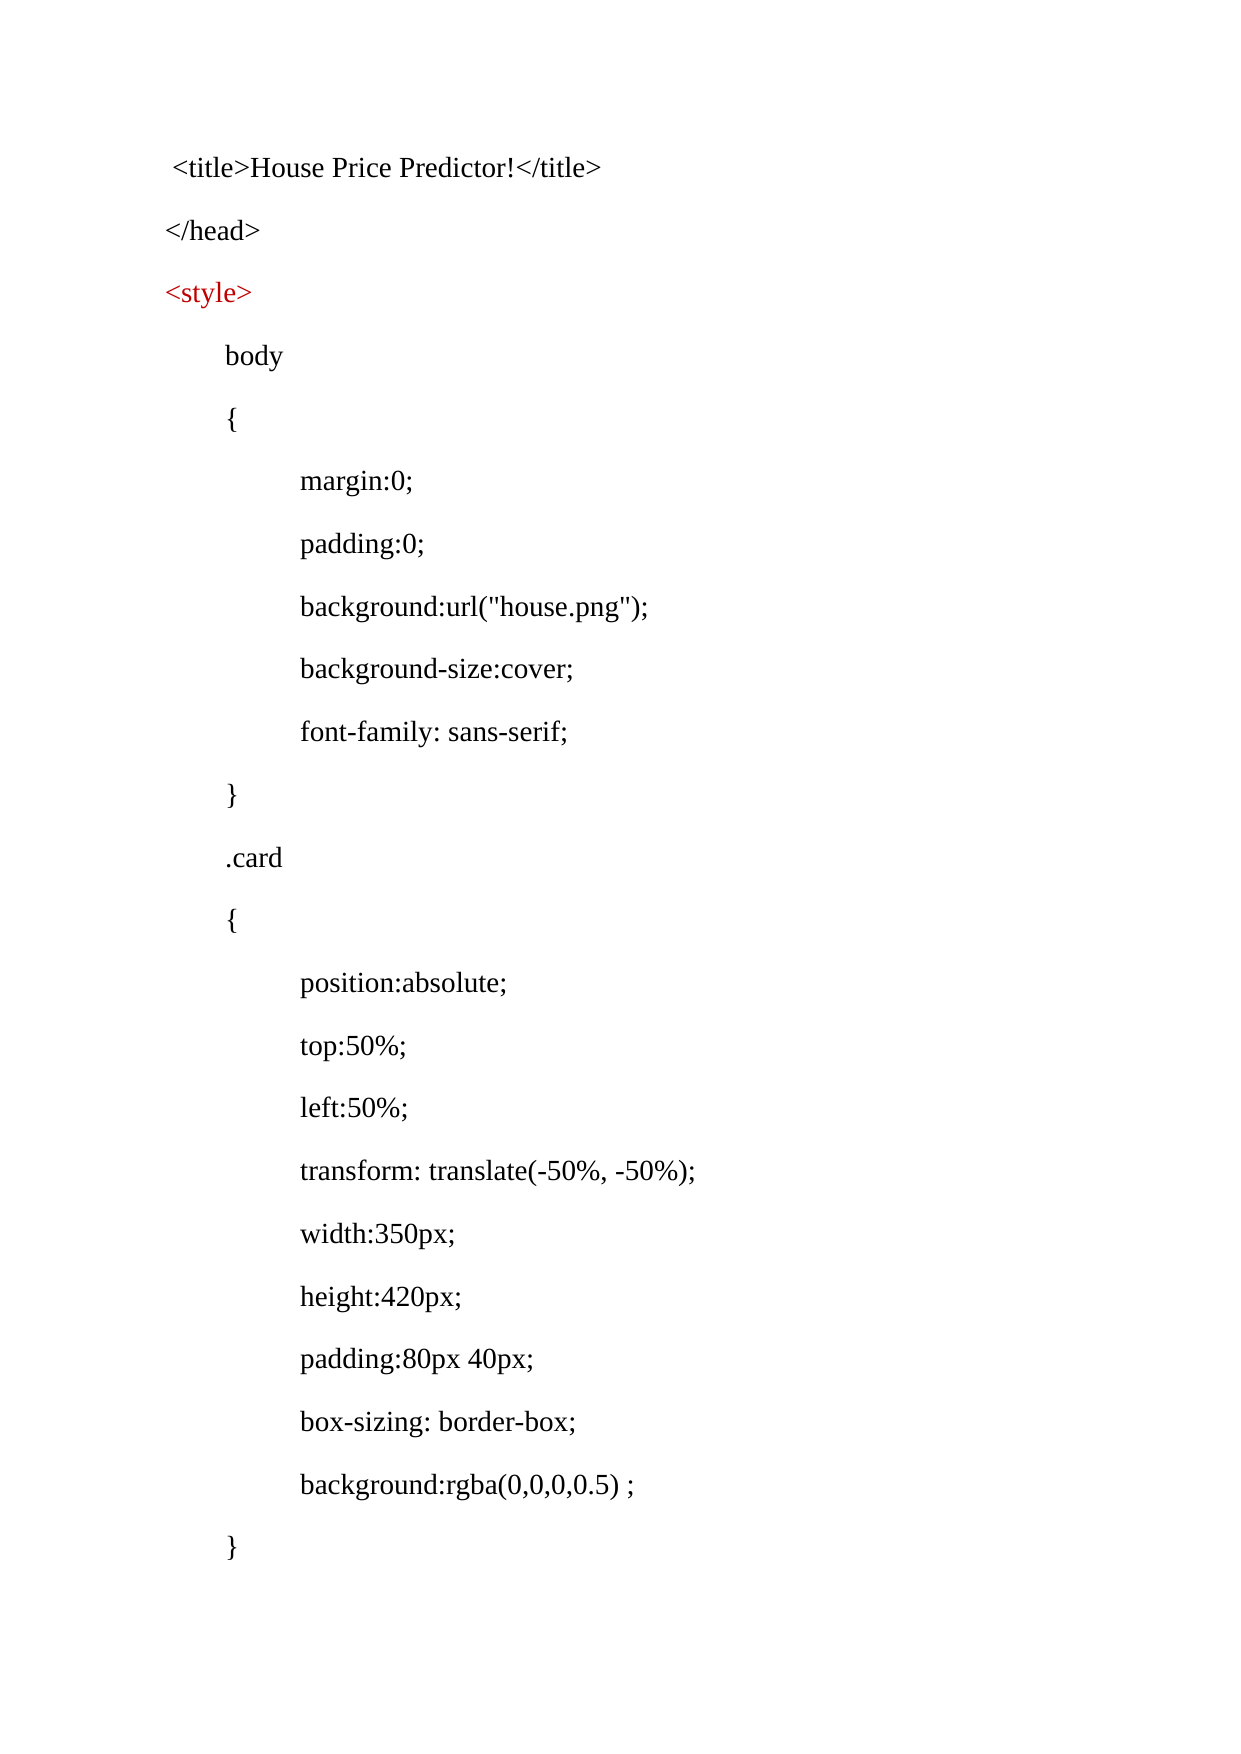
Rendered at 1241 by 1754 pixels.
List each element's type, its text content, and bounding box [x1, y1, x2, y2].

text padding:80px 40px; [150, 1341, 1090, 1375]
text position:absolute; [150, 965, 1090, 999]
text { [150, 902, 1090, 936]
text background:rgba(0,0,0,0.5) ; [150, 1467, 1090, 1500]
text width:350px; [150, 1216, 1090, 1249]
text { [150, 401, 1090, 434]
text body [150, 338, 1090, 372]
text padding:0; [150, 526, 1090, 560]
text transform: translate(-50%, -50%); [150, 1153, 1090, 1187]
text } [150, 1529, 1090, 1563]
text <style> [150, 275, 1090, 309]
text left:50%; [150, 1091, 1090, 1124]
text height:420px; [150, 1279, 1090, 1312]
text .card [150, 840, 1090, 873]
text top:50%; [150, 1028, 1090, 1061]
text background-size:cover; [150, 652, 1090, 685]
text font-family: sans-serif; [150, 714, 1090, 748]
text </head> [150, 213, 1090, 246]
text margin:0; [150, 463, 1090, 497]
text <title>House Price Predictor!</title> [150, 150, 1090, 183]
text background:url("house.png"); [150, 589, 1090, 622]
text } [150, 777, 1090, 811]
text box-sizing: border-box; [150, 1404, 1090, 1438]
